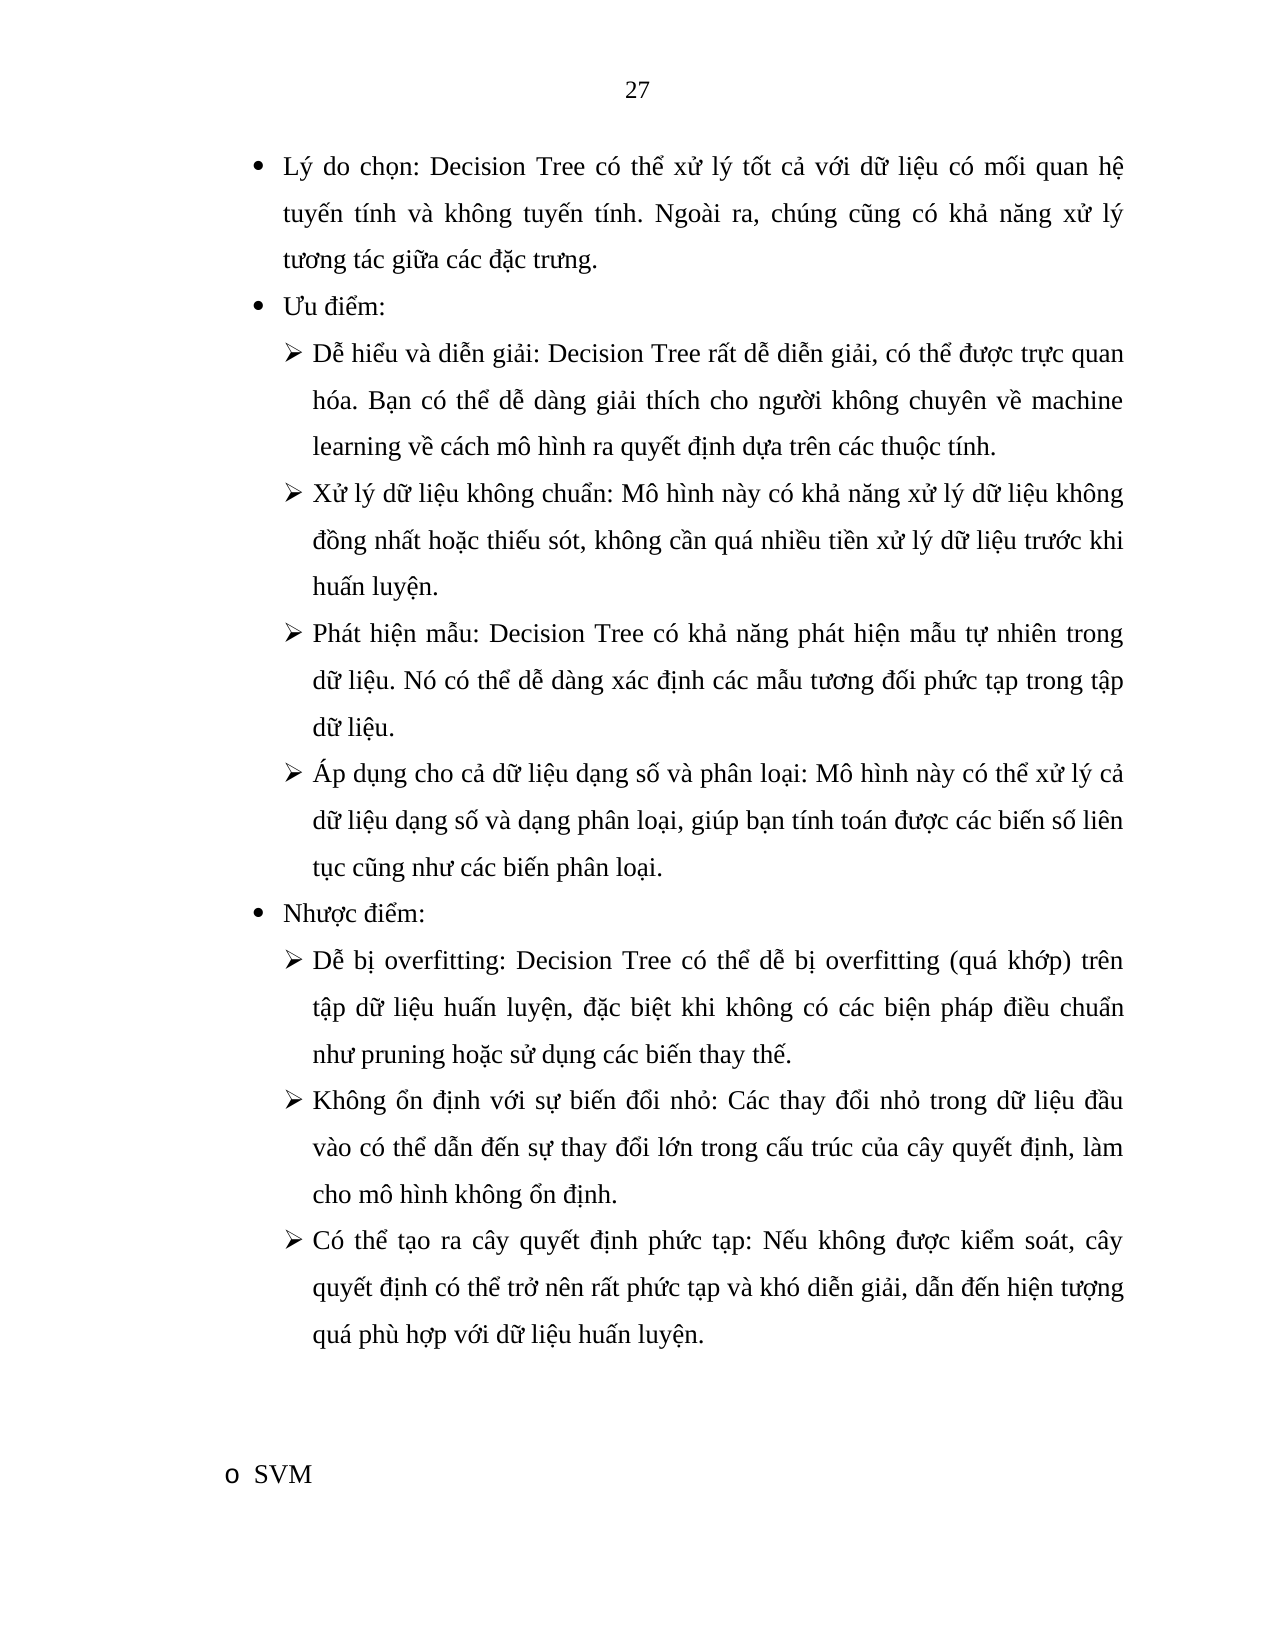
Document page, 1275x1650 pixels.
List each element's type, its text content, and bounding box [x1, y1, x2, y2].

list Lý do chọn: Decision Tree có thể xử lý tốt cả với dữ liệu có mối quan hệ tuyến tính và không tuyến tính. Ngoài ra, chúng cũng có khả năng xử lý tương tác giữa các đặc trưng. [253, 150, 1125, 274]
list SVM [224, 1458, 1125, 1491]
list Áp dụng cho cả dữ liệu dạng số và phân loại: Mô hình này có thể xử lý cả dữ liệu dạng số và dạng phân loại, giúp bạn tính toán được các biến số liên tục cũng như các biến phân loại. [283, 757, 1125, 882]
list Dễ hiểu và diễn giải: Decision Tree rất dễ diễn giải, có thể được trực quan hóa. Bạn có thể dễ dàng giải thích cho người không chuyên về machine learning về cách mô hình ra quyết định dựa trên các thuộc tính. [283, 337, 1125, 462]
list Xử lý dữ liệu không chuẩn: Mô hình này có khả năng xử lý dữ liệu không đồng nhất hoặc thiếu sót, không cần quá nhiều tiền xử lý dữ liệu trước khi huấn luyện. [283, 477, 1125, 602]
list Không ổn định với sự biến đổi nhỏ: Các thay đổi nhỏ trong dữ liệu đầu vào có thể dẫn đến sự thay đổi lớn trong cấu trúc của cây quyết định, làm cho mô hình không ổn định. [283, 1084, 1125, 1209]
list Nhược điểm: [253, 897, 1125, 929]
list Ưu điểm: [253, 290, 1125, 321]
list Dễ bị overfitting: Decision Tree có thể dễ bị overfitting (quá khớp) trên tập dữ liệu huấn luyện, đặc biệt khi không có các biện pháp điều chuẩn như pruning hoặc sử dụng các biến thay thế. [283, 944, 1125, 1069]
list Phát hiện mẫu: Decision Tree có khả năng phát hiện mẫu tự nhiên trong dữ liệu. Nó có thể dễ dàng xác định các mẫu tương đối phức tạp trong tập dữ liệu. [283, 617, 1125, 742]
list Có thể tạo ra cây quyết định phức tạp: Nếu không được kiểm soát, cây quyết định có thể trở nên rất phức tạp và khó diễn giải, dẫn đến hiện tượng quá phù hợp với dữ liệu huấn luyện. [283, 1224, 1125, 1349]
